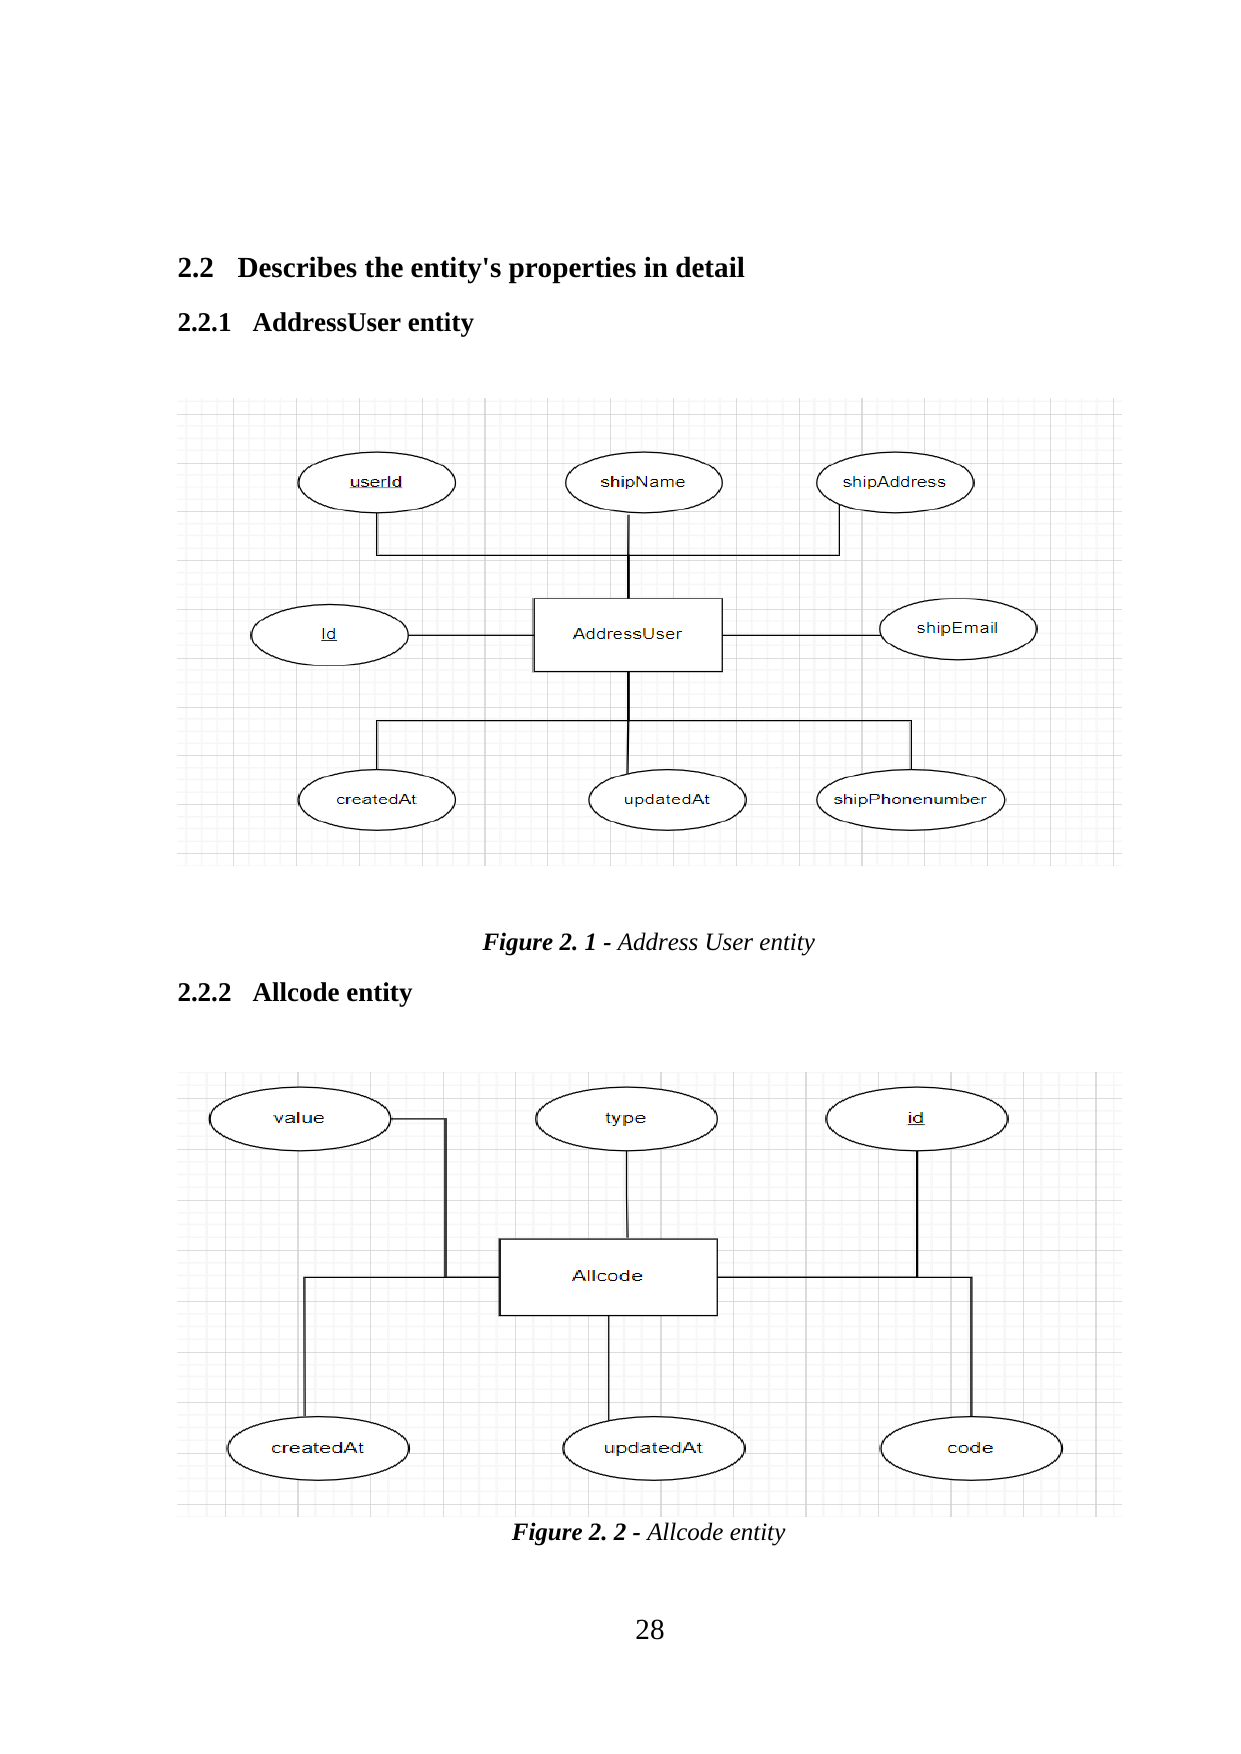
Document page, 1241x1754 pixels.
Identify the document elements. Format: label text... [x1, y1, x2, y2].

subtitle Describes the entity's properties in detail [177, 251, 1122, 284]
picture [177, 1072, 1123, 1517]
subtitle Allcode entity [177, 976, 1122, 1007]
subtitle AddressUser entity [177, 307, 1122, 338]
picture [177, 398, 1123, 866]
